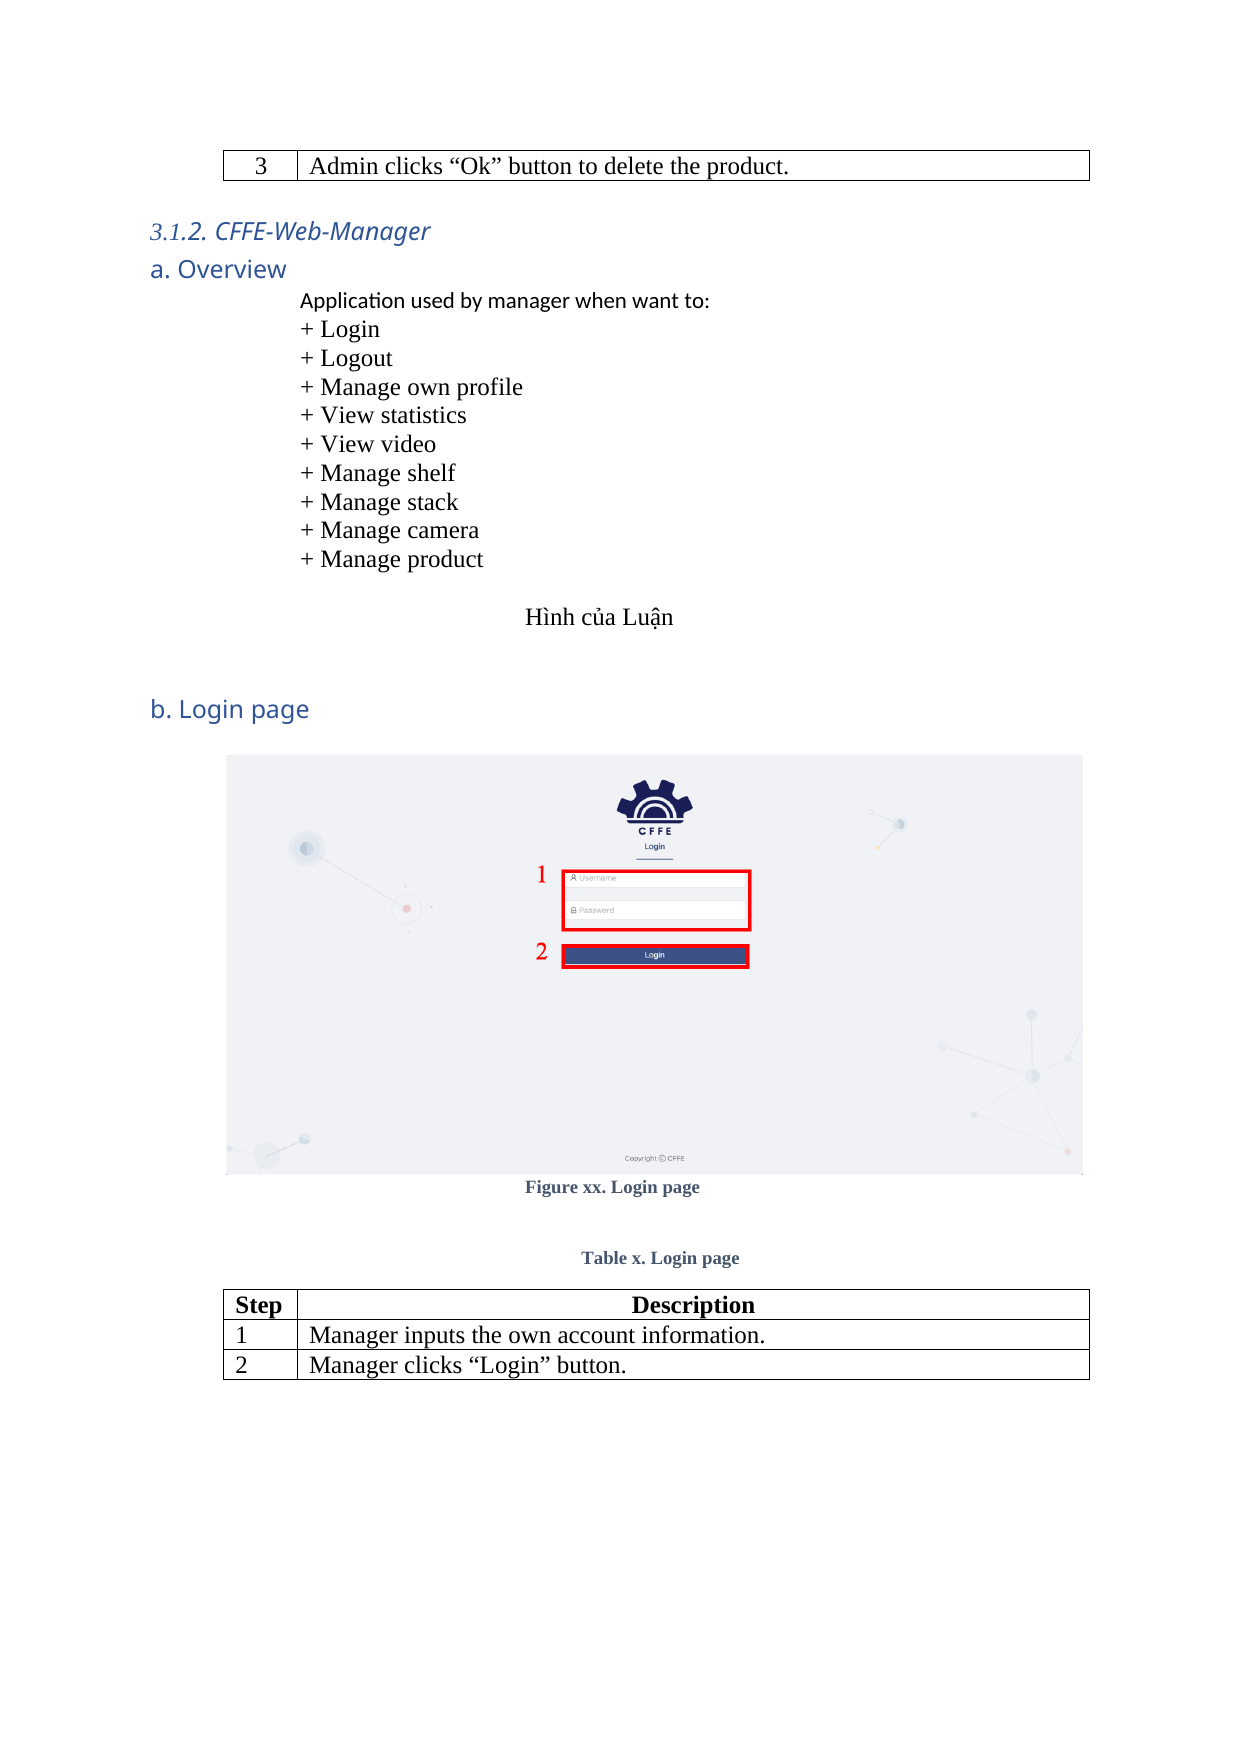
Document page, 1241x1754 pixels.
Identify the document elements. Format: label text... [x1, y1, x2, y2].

text Hình của Luận [450, 602, 1096, 630]
text + Manage shelf [225, 458, 1096, 487]
subtitle a. Overview [150, 252, 1096, 286]
text + View video [225, 429, 1096, 458]
text + Login [225, 314, 1096, 343]
text + View statistics [225, 400, 1096, 429]
table_header Description [298, 1290, 1089, 1319]
text Table x. Login page [150, 1247, 1096, 1268]
table_cell Manager inputs the own account information. [298, 1320, 1089, 1349]
text + Manage camera [225, 515, 1096, 544]
table_cell Manager clicks “Login” button. [298, 1350, 1089, 1379]
text + Manage stack [225, 487, 1096, 515]
subtitle b. Login page [150, 692, 1096, 726]
text + Manage own profile [225, 372, 1096, 400]
text Figure xx. Login page [450, 1176, 1096, 1197]
subtitle 3.1.2. CFFE-Web-Manager [150, 214, 1096, 248]
table_cell 1 [224, 1320, 297, 1349]
text Application used by manager when want to: [225, 286, 1096, 314]
text + Manage product [225, 544, 1096, 573]
table_cell Admin clicks “Ok” button to delete the product. [298, 151, 1089, 180]
table_cell 2 [224, 1350, 297, 1379]
table_cell 3 [224, 151, 297, 180]
text + Logout [225, 343, 1096, 372]
picture [225, 754, 1084, 1176]
table_header Step [224, 1290, 297, 1319]
